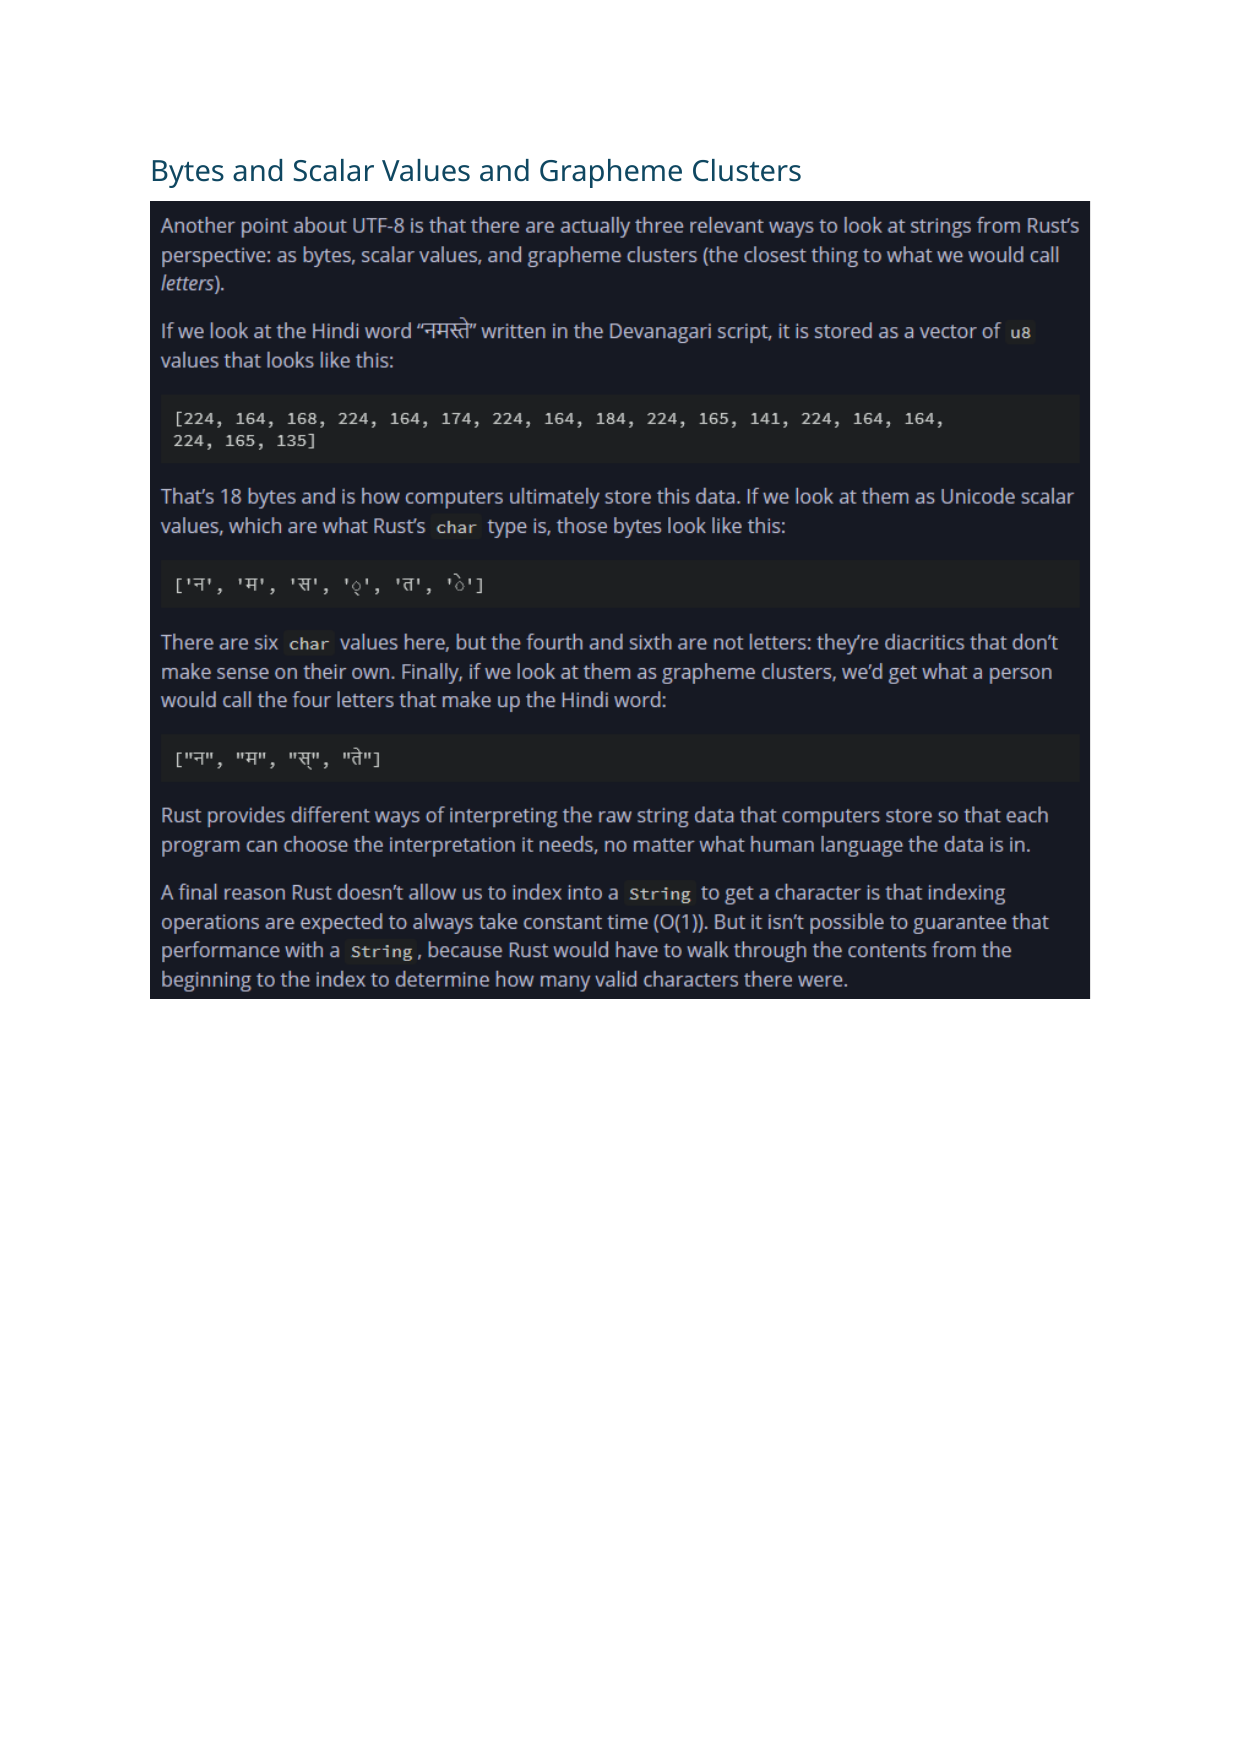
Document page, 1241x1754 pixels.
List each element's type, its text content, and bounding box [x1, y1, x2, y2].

subtitle Bytes and Scalar Values and Grapheme Clusters [150, 150, 1090, 190]
picture [150, 201, 1091, 999]
